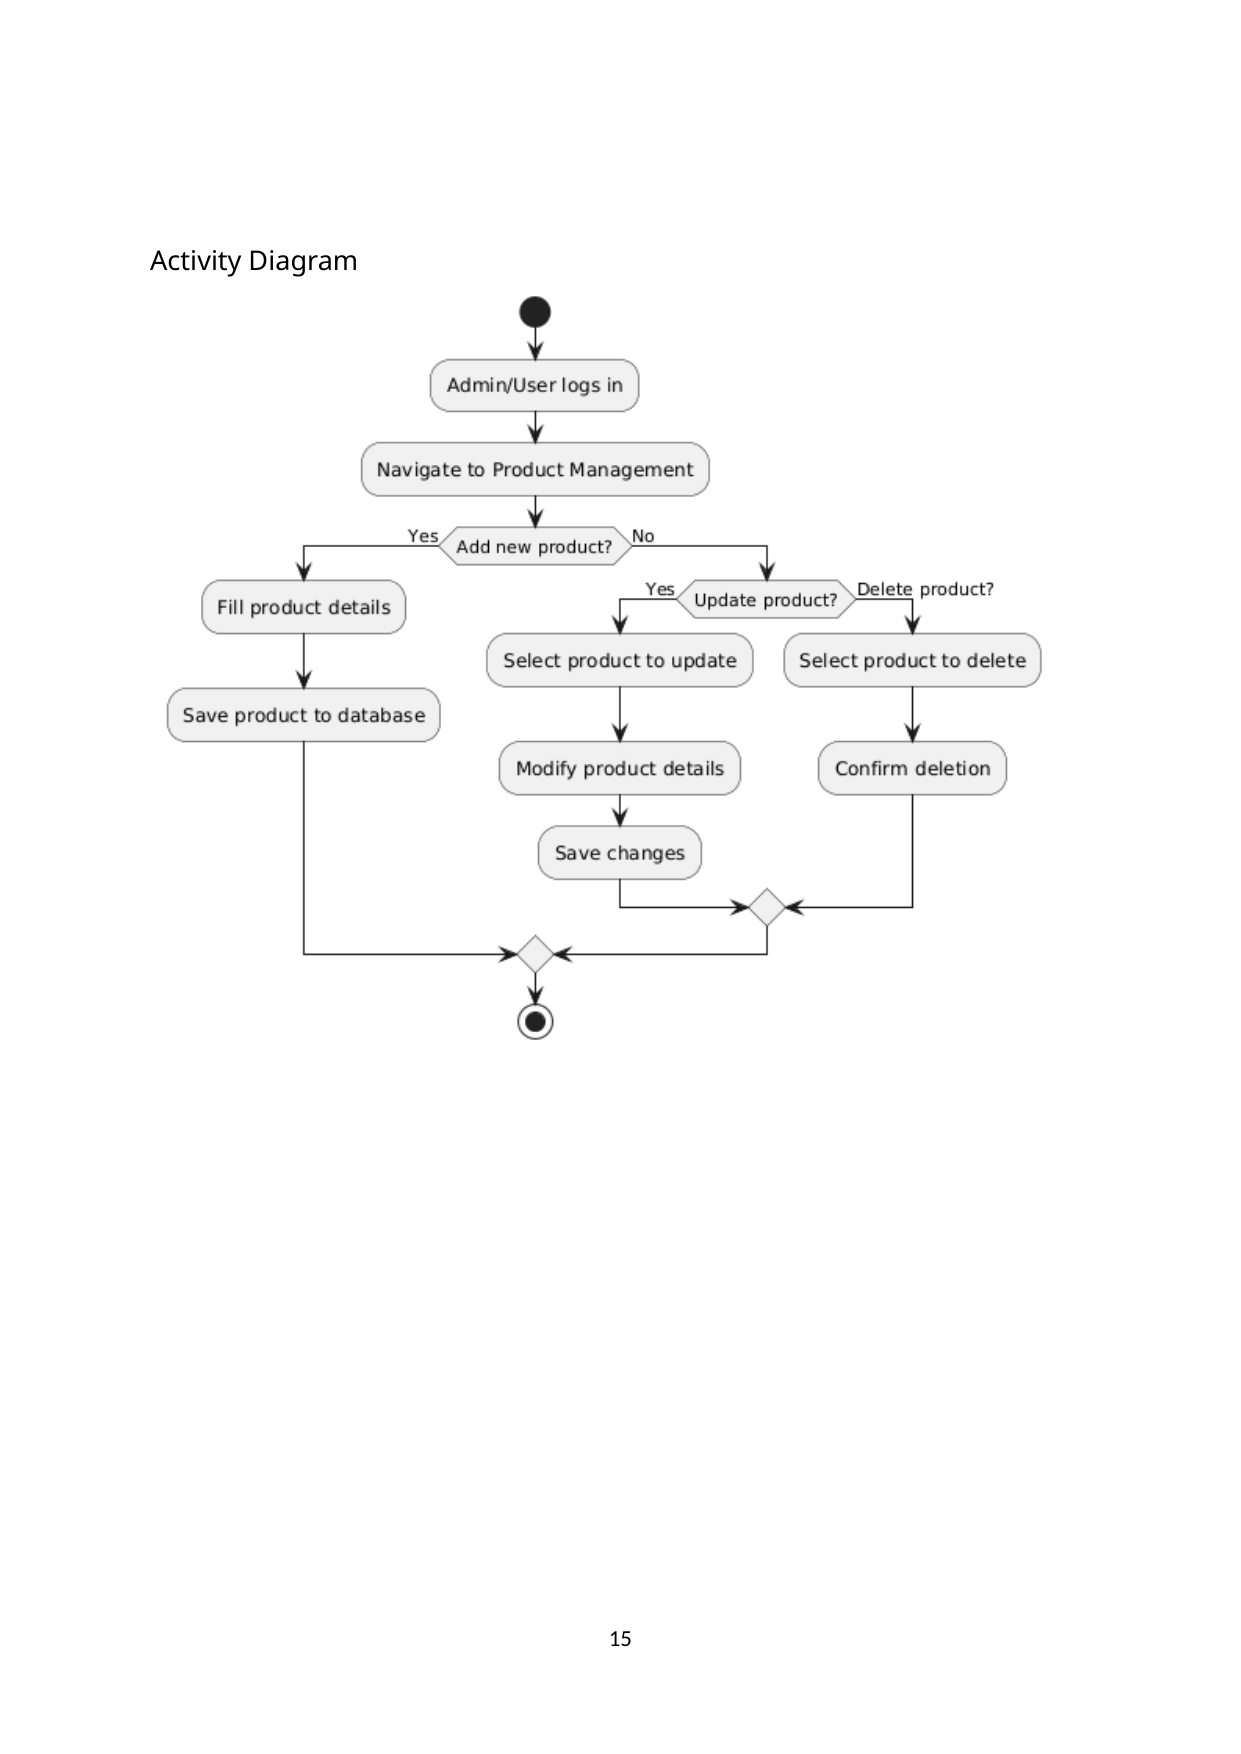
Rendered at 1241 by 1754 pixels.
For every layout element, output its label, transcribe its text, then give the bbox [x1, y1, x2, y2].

subtitle Activity Diagram [150, 242, 1090, 278]
picture [150, 281, 1055, 1054]
